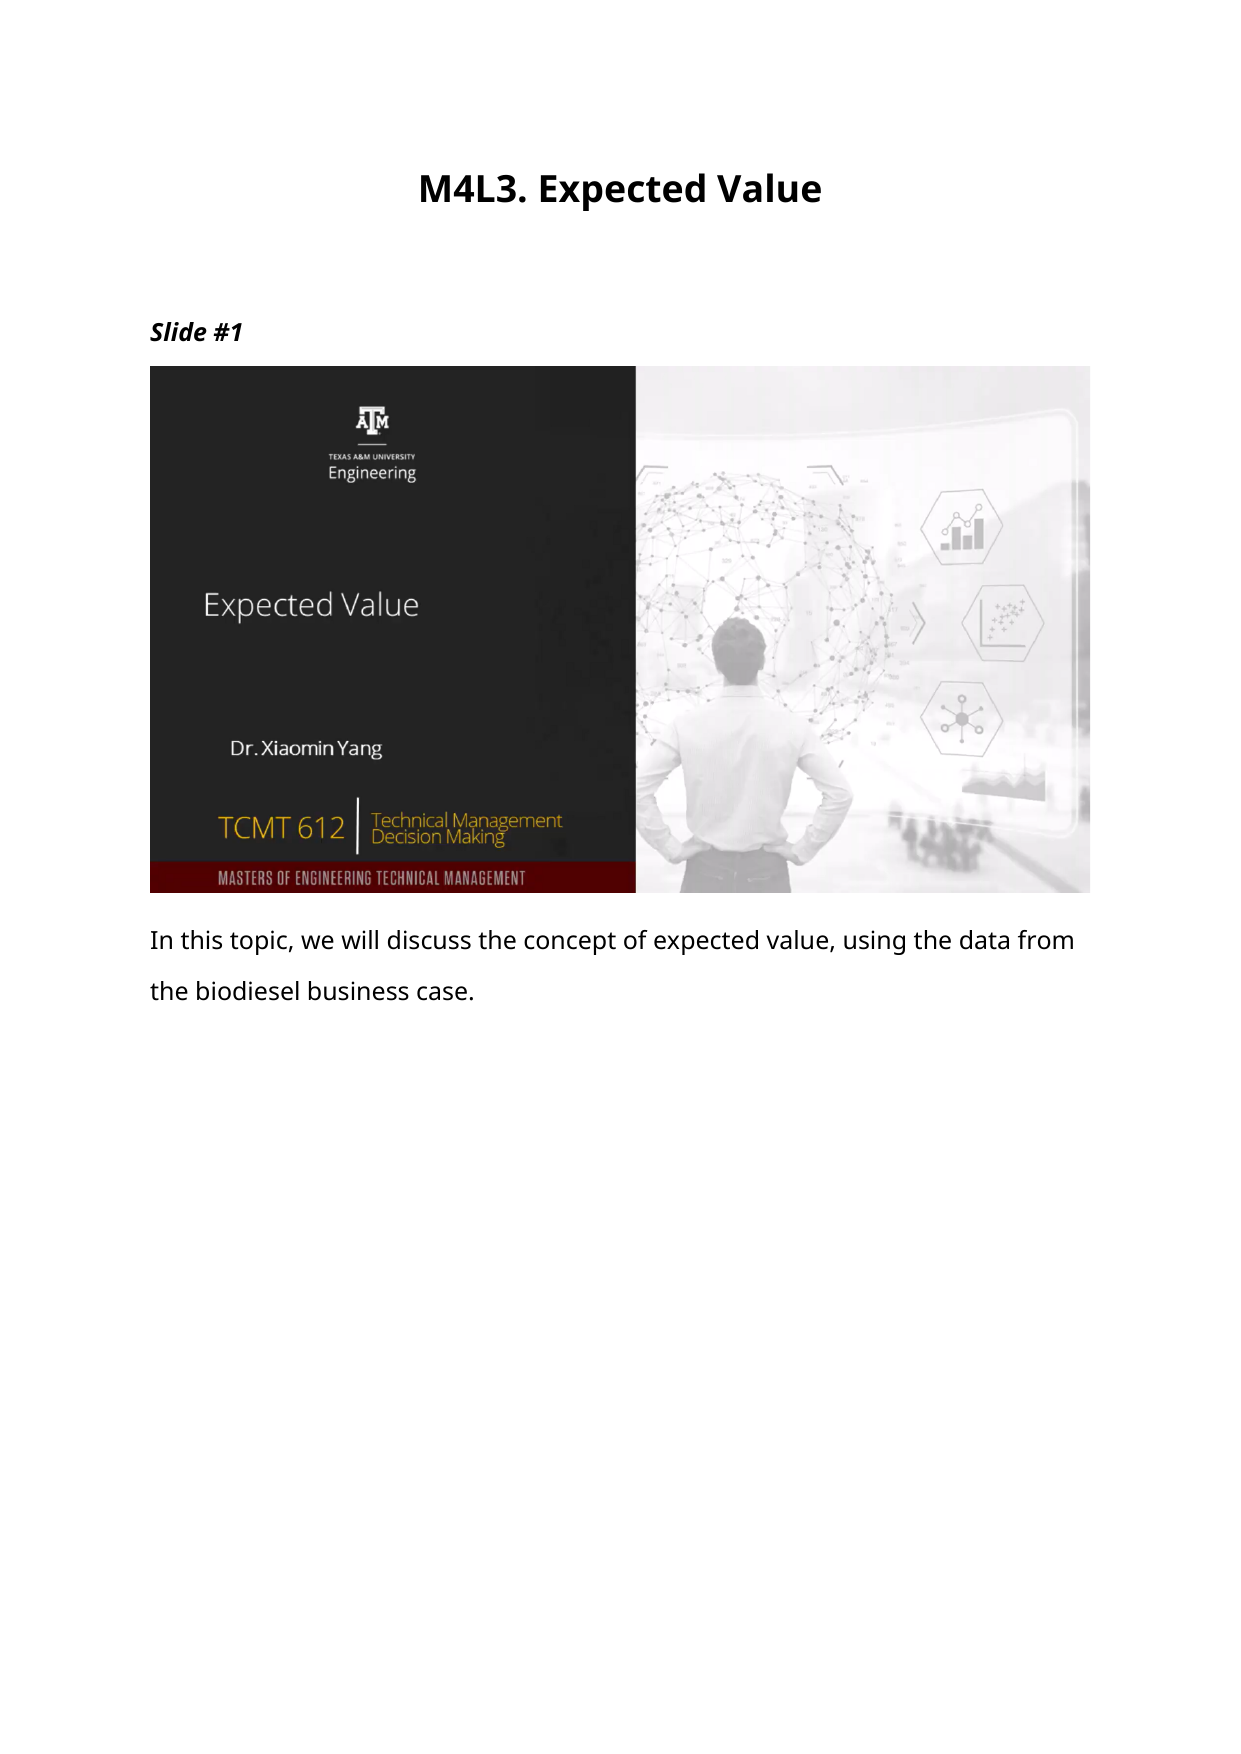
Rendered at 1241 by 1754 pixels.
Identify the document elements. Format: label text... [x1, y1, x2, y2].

text In this topic, we will discuss the concept of expected value, using the data from the biodiesel business case. [150, 922, 1090, 1007]
subtitle M4L3. Expected Value [150, 162, 1090, 213]
subtitle Slide #1 [150, 315, 1090, 366]
picture [150, 366, 1091, 893]
